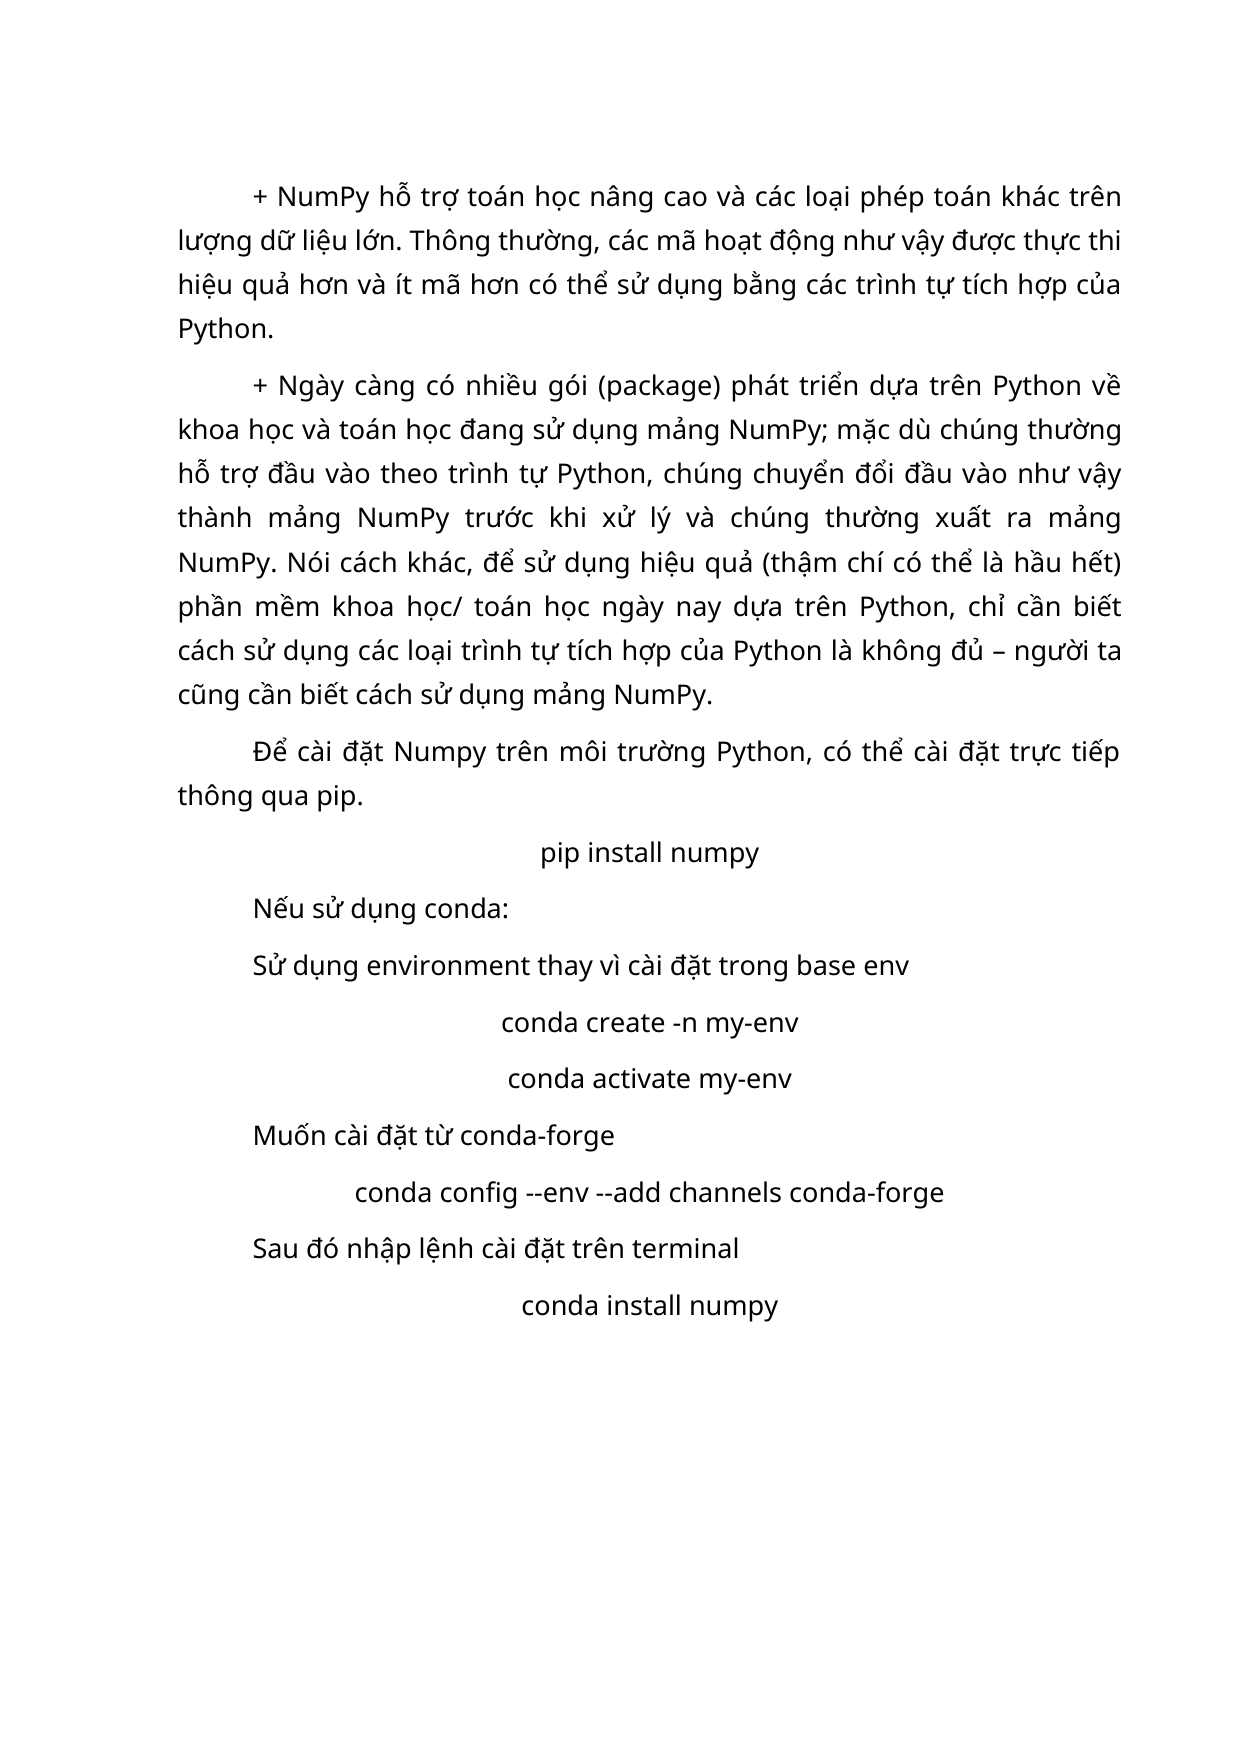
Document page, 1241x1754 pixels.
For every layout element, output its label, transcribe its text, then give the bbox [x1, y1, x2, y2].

text Để cài đặt Numpy trên môi trường Python, có thể cài đặt trực tiếp thông qua pip. [177, 732, 1122, 813]
text + NumPy hỗ trợ toán học nâng cao và các loại phép toán khác trên lượng dữ liệu lớn. Thông thường, các mã hoạt động như vậy được thực thi hiệu quả hơn và ít mã hơn có thể sử dụng bằng các trình tự tích hợp của Python. [177, 177, 1122, 347]
text conda create -n my-env [177, 1003, 1122, 1040]
text conda install numpy [177, 1286, 1122, 1323]
text Nếu sử dụng conda: [177, 890, 1122, 927]
text conda config --env --add channels conda-forge [177, 1173, 1122, 1210]
text conda activate my-env [177, 1060, 1122, 1097]
text pip install numpy [177, 833, 1122, 870]
text + Ngày càng có nhiều gói (package) phát triển dựa trên Python về khoa học và toán học đang sử dụng mảng NumPy; mặc dù chúng thường hỗ trợ đầu vào theo trình tự Python, chúng chuyển đổi đầu vào như vậy thành mảng NumPy trước khi xử lý và chúng thường xuất ra mảng NumPy. Nói cách khác, để sử dụng hiệu quả (thậm chí có thể là hầu hết) phần mềm khoa học/ toán học ngày nay dựa trên Python, chỉ cần biết cách sử dụng các loại trình tự tích hợp của Python là không đủ – người ta cũng cần biết cách sử dụng mảng NumPy. [177, 366, 1122, 712]
text Sử dụng environment thay vì cài đặt trong base env [177, 946, 1122, 983]
text Muốn cài đặt từ conda-forge [177, 1116, 1122, 1153]
text Sau đó nhập lệnh cài đặt trên terminal [177, 1230, 1122, 1267]
